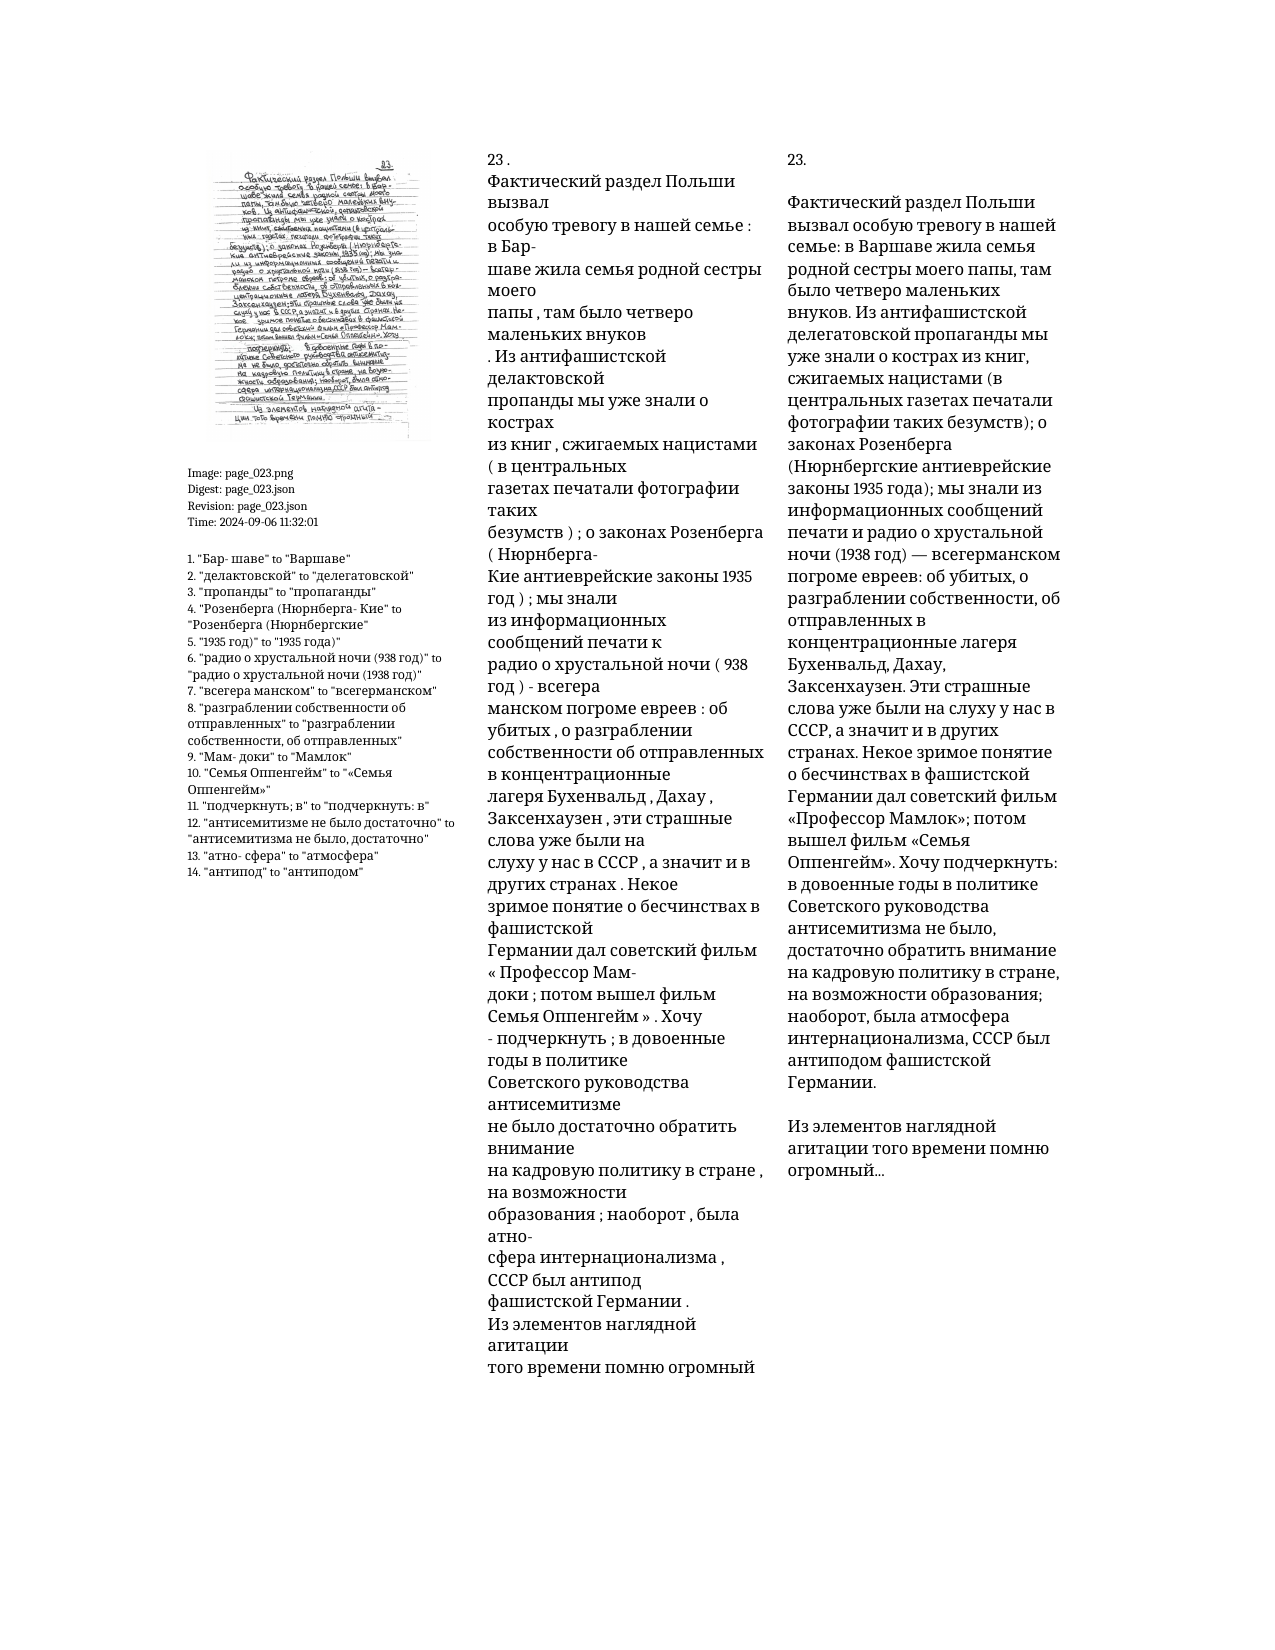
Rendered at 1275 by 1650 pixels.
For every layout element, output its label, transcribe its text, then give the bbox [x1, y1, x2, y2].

table_header 23 . Фактический раздел Польши вызвал особую тревогу в нашей семье : в Бар- шаве жила семья родной сестры моего папы , там было четверо маленьких внуков . Из антифашистской делактовской пропанды мы уже знали о кострах из книг , сжигаемых нацистами ( в центральных газетах печатали фотографии таких безумств ) ; о законах Розенберга ( Нюрнберга- Кие антиеврейские законы 1935 год ) ; мы знали из информационных сообщений печати к радио о хрустальной ночи ( 938 год ) - всегера манском погроме евреев : об убитых , о разграблении собственности об отправленных в концентрационные лагеря Бухенвальд , Дахау , Заксенхаузен , эти страшные слова уже были на слуху у нас в СССР , а значит и в других странах . Некое зримое понятие о бесчинствах в фашистской Германии дал советский фильм « Профессор Мам- доки ; потом вышел фильм Семья Оппенгейм » . Хочу - подчеркнуть ; в довоенные годы в политике Советского руководства антисемитизме не было достаточно обратить внимание на кадровую политику в стране , на возможности образования ; наоборот , была атно- сфера интернационализма , СССР был антипод фашистской Германии . Из элементов наглядной агитации того времени помню огромный [476, 150, 776, 1500]
table_header Image: page_023.png Digest: page_023.json Revision: page_023.json Time: 2024-09-06 11:32:01 1. "Бар- шаве" to "Варшаве" 2. "делактовской" to "делегатовской" 3. "пропанды" to "пропаганды" 4. "Розенберга (Нюрнберга- Кие" to "Розенберга (Нюрнбергские" 5. "1935 год)" to "1935 года)" 6. "радио о хрустальной ночи (938 год)" to "радио о хрустальной ночи (1938 год)" 7. "всегера манском" to "всегерманском" 8. "разграблении собственности об отправленных" to "разграблении собственности, об отправленных" 9. "Мам- доки" to "Мамлок" 10. "Семья Оппенгейм" to "«Семья Оппенгейм»" 11. "подчеркнуть; в" to "подчеркнуть: в" 12. "антисемитизме не было достаточно" to "антисемитизма не было, достаточно" 13. "атно- сфера" to "атмосфера" 14. "антипод" to "антиподом" [176, 150, 476, 1500]
table_header 23. Фактический раздел Польши вызвал особую тревогу в нашей семье: в Варшаве жила семья родной сестры моего папы, там было четверо маленьких внуков. Из антифашистской делегатовской пропаганды мы уже знали о кострах из книг, сжигаемых нацистами (в центральных газетах печатали фотографии таких безумств); о законах Розенберга (Нюрнбергские антиеврейские законы 1935 года); мы знали из информационных сообщений печати и радио о хрустальной ночи (1938 год) — всегерманском погроме евреев: об убитых, о разграблении собственности, об отправленных в концентрационные лагеря Бухенвальд, Дахау, Заксенхаузен. Эти страшные слова уже были на слуху у нас в СССР, а значит и в других странах. Некое зримое понятие о бесчинствах в фашистской Германии дал советский фильм «Профессор Мамлок»; потом вышел фильм «Семья Оппенгейм». Хочу подчеркнуть: в довоенные годы в политике Советского руководства антисемитизма не было, достаточно обратить внимание на кадровую политику в стране, на возможности образования; наоборот, была атмосфера интернационализма, СССР был антиподом фашистской Германии. Из элементов наглядной агитации того времени помню огромный... [776, 150, 1076, 1500]
picture [206, 150, 432, 442]
